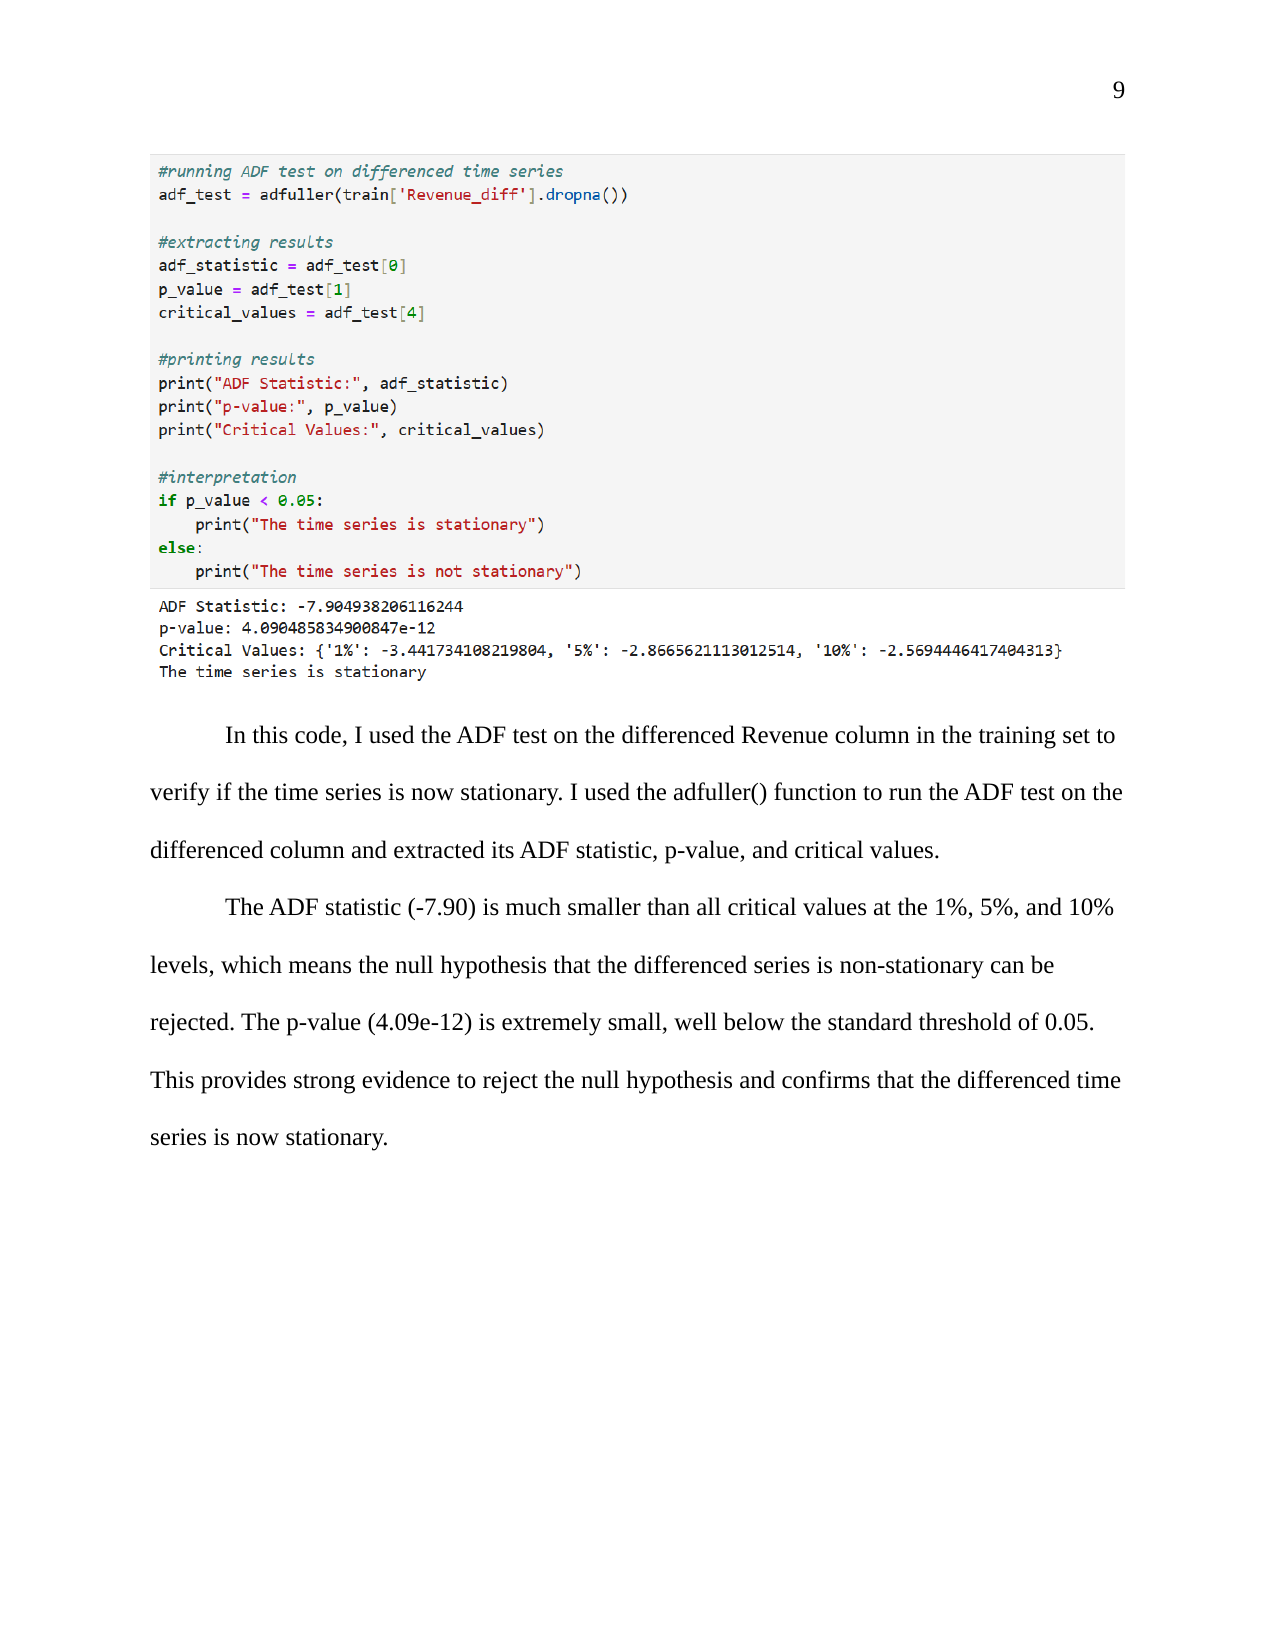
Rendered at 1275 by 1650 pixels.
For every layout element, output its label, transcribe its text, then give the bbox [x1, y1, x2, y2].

picture [150, 150, 1125, 689]
text In this code, I used the ADF test on the differenced Revenue column in the training set to verify if the time series is now stationary. I used the adfuller() function to run the ADF test on the differenced column and extracted its ADF statistic, p-value, and critical values. [150, 720, 1125, 864]
text The ADF statistic (-7.90) is much smaller than all critical values at the 1%, 5%, and 10% levels, which means the null hypothesis that the differenced series is non-stationary can be rejected. The p-value (4.09e-12) is extremely small, well below the standard threshold of 0.05. This provides strong evidence to reject the null hypothesis and confirms that the differenced time series is now stationary. [150, 892, 1125, 1151]
